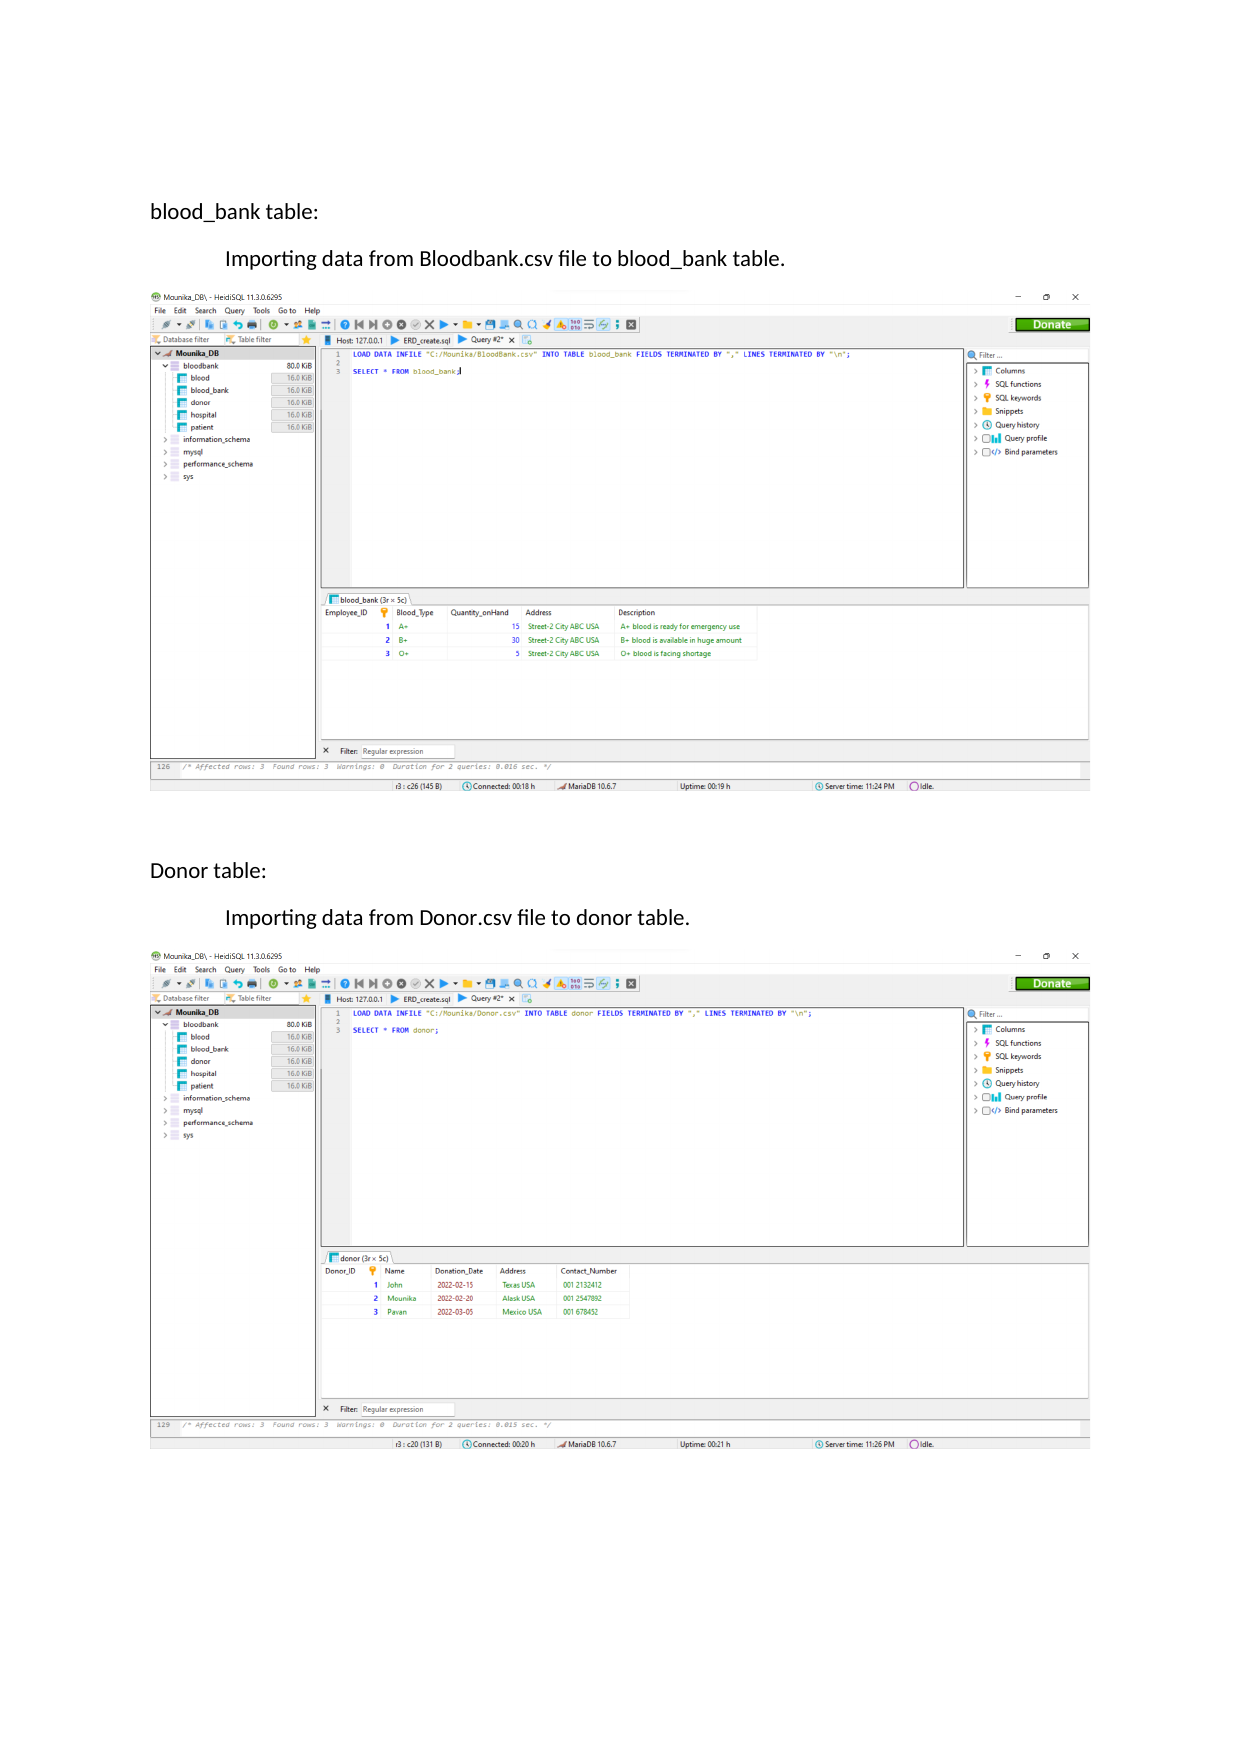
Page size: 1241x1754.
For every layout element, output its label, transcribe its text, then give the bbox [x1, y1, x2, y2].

text blood_bank table: [150, 197, 1090, 225]
text Donor table: [150, 856, 1090, 884]
text Importing data from Donor.csv file to donor table. [150, 903, 1090, 931]
picture [150, 290, 1091, 791]
text Importing data from Bloodbank.csv file to blood_bank table. [150, 244, 1090, 272]
picture [150, 949, 1091, 1449]
